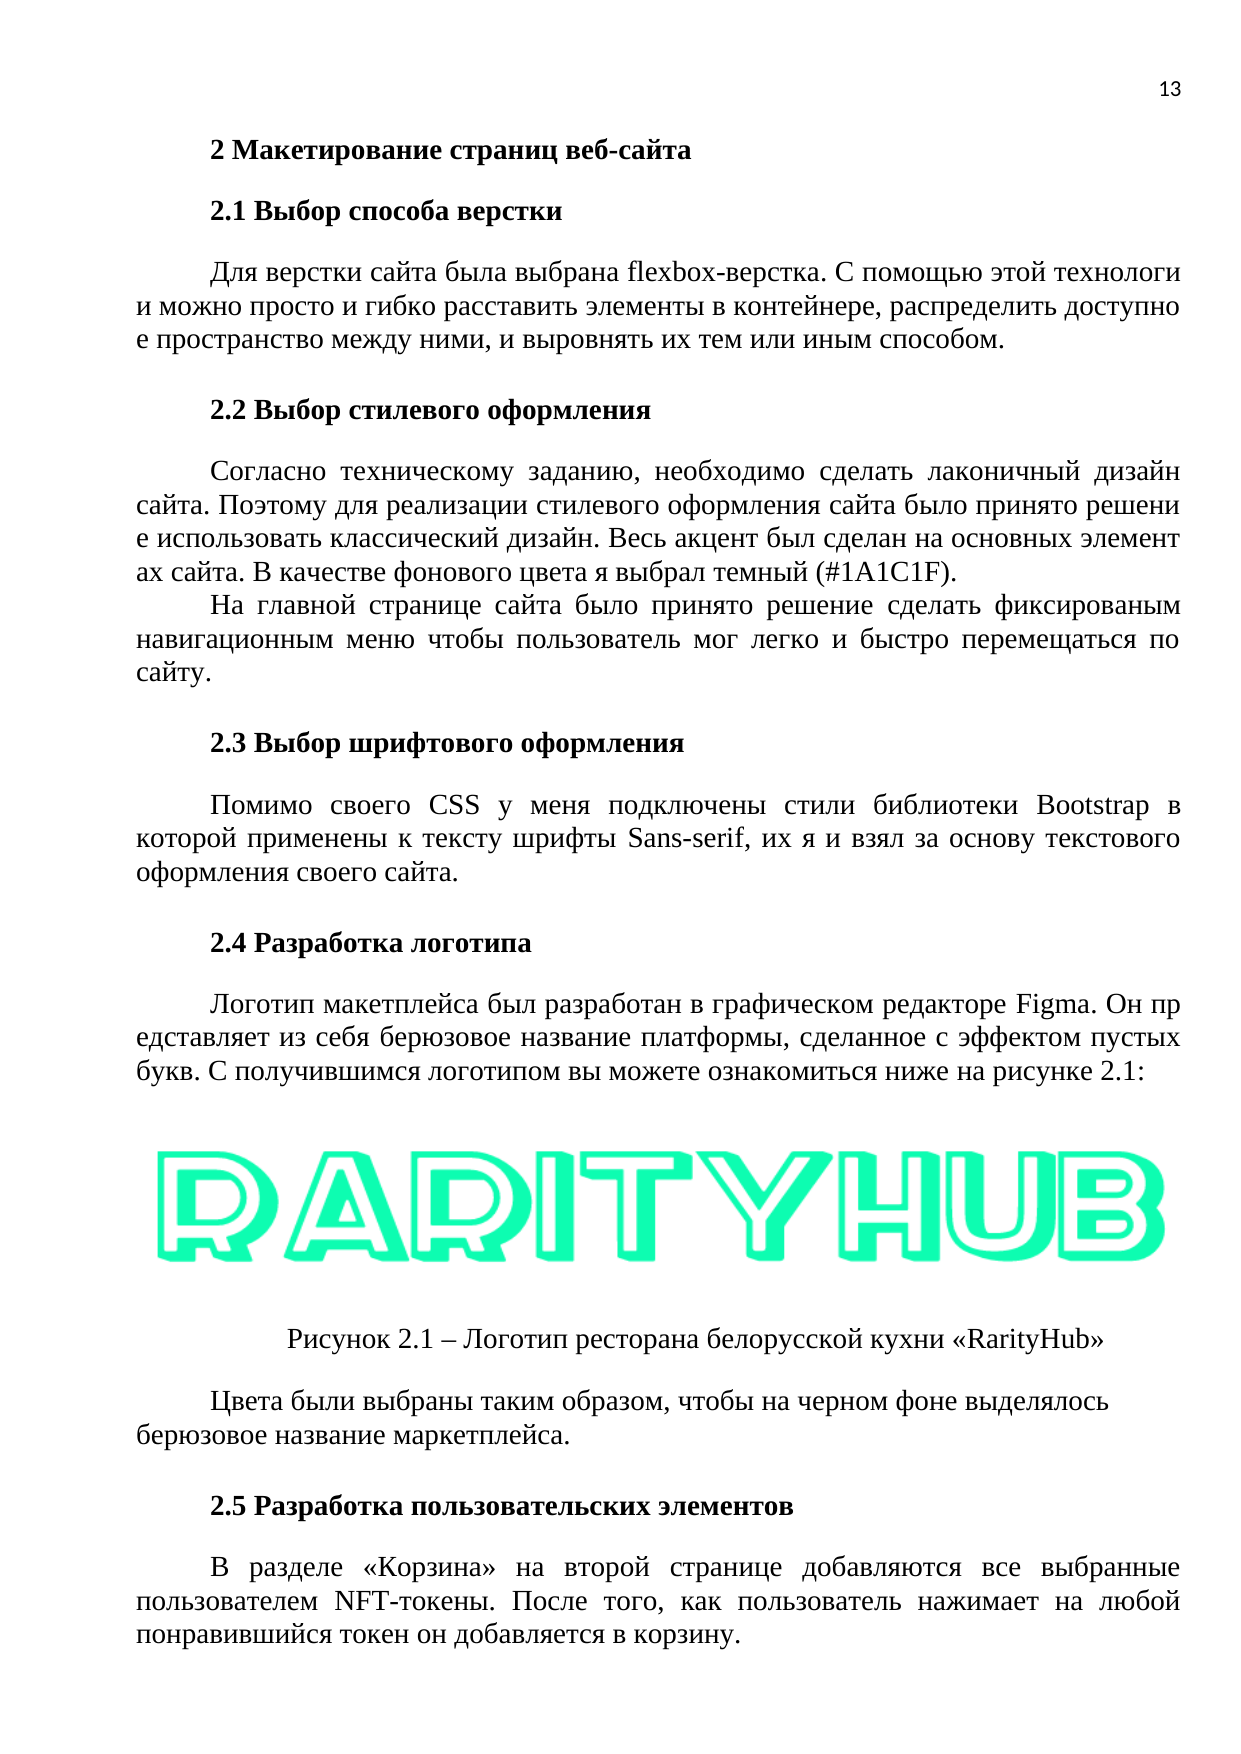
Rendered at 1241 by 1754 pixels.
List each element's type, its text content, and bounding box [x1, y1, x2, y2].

text Цвета были выбраны таким образом, чтобы на черном фоне выделялось берюзовое название маркетплейса. [136, 1383, 1181, 1451]
text На главной странице сайта было принято решение cделать фиксированым навигационным меню чтобы пользователь мог легко и быстро перемещаться по сайту. [136, 587, 1181, 688]
subtitle 2.1 Выбор способа верстки [136, 193, 1181, 226]
subtitle 2.2 Выбор стилевого оформления [136, 392, 1181, 426]
subtitle 2 Макетирование страниц веб-сайта [136, 132, 1181, 165]
text Рисунок 2.1 – Логотип ресторана белорусской кухни «RarityHub» [136, 1321, 1181, 1354]
text Помимо своего CSS у меня подключены стили библиотеки Bootstrap в которой применены к тексту шрифты Sans-serif, их я и взял за основу текстового оформления своего сайта. [136, 787, 1181, 887]
text Согласно техническому заданию, необходимо сделать лаконичный дизайн сайта. Поэтому для реализации стилевого оформления сайта было принято решение использовать классический дизайн. Весь акцент был сделан на основных элементах сайта. В качестве фонового цвета я выбрал темный (#1A1C1F). [136, 453, 1181, 587]
text Для верстки сайта была выбрана flexbox-верстка. С помощью этой технологии можно просто и гибко расставить элементы в контейнере, распределить доступное пространство между ними, и выровнять их тем или иным способом. [136, 254, 1181, 355]
text Логотип макетплейса был разработан в графическом редакторе Figma. Он представляет из себя берюзовое название платформы, сделанное с эффектом пустых букв. С получившимся логотипом вы можете ознакомиться ниже на рисунке 2.1: [136, 986, 1181, 1087]
subtitle 2.4 Разработка логотипа [136, 925, 1181, 958]
subtitle 2.3 Выбор шрифтового оформления [136, 726, 1181, 759]
picture [135, 1115, 1185, 1296]
subtitle 2.5 Разработка пользовательских элементов [136, 1488, 1181, 1522]
text В разделе «Корзина» на второй странице добавляются все выбранные пользователем NFT-токены. После того, как пользователь нажимает на любой понравившийся токен он добавляется в корзину. [136, 1549, 1181, 1650]
